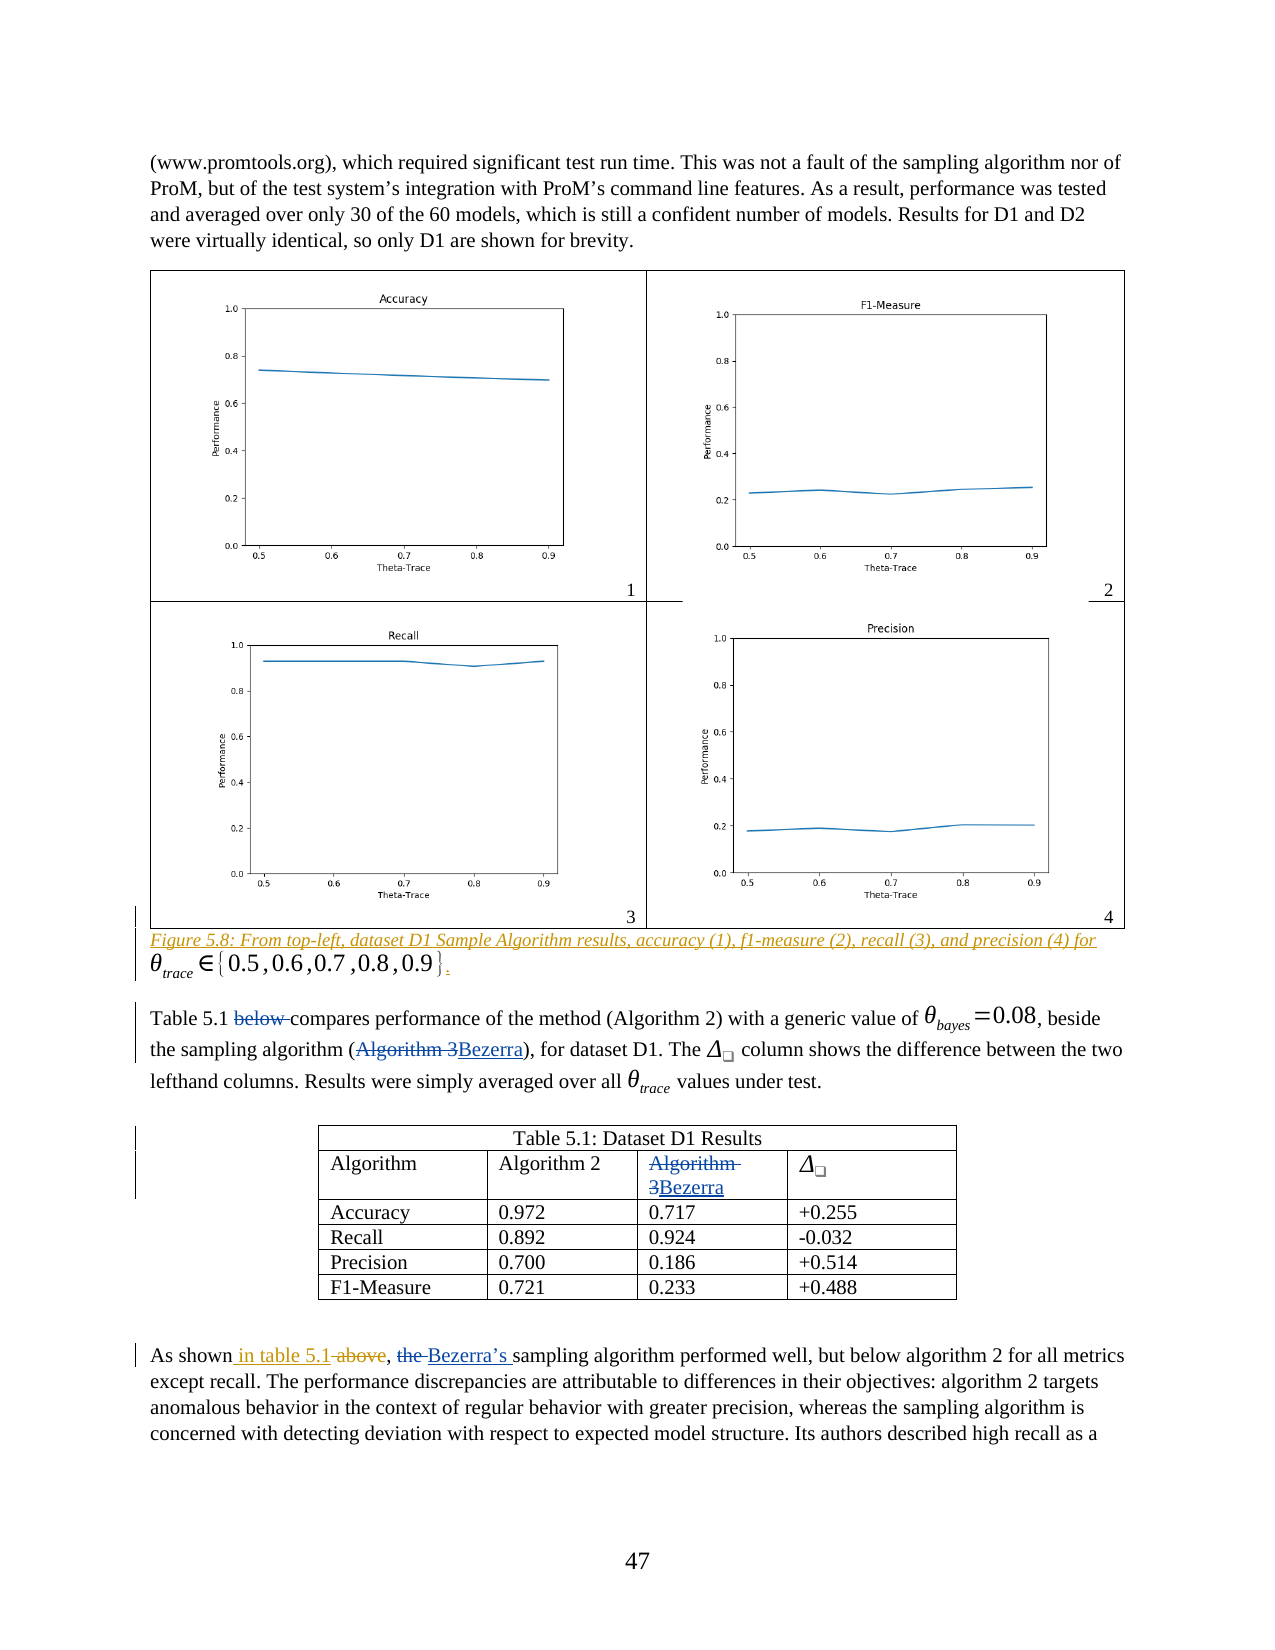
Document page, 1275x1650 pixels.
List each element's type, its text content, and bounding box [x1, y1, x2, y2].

table_cell 0.924 [638, 1225, 787, 1249]
text Table 5.1 compares performance of the method (Algorithm 2) with a generic value of , beside the sampling algorithm (), for dataset D1. The column shows the difference between the two lefthand columns. Results were simply averaged over all values under test. [150, 1002, 1125, 1097]
table_cell 0.700 [488, 1250, 637, 1274]
table_header Table 5.1: Dataset D1 Results [319, 1126, 956, 1149]
table_cell +0.488 [788, 1275, 956, 1299]
table_cell 0.972 [488, 1200, 637, 1224]
table_header 1 [151, 271, 646, 601]
table_cell [638, 1151, 787, 1199]
table_cell Accuracy [319, 1200, 487, 1224]
picture [685, 279, 1086, 579]
picture [200, 609, 597, 906]
table_cell [788, 1151, 956, 1199]
table_cell 0.717 [638, 1200, 787, 1224]
picture [682, 601, 1089, 906]
table_header 2 [647, 271, 1124, 601]
table_cell 0.186 [638, 1250, 787, 1274]
picture [193, 271, 604, 579]
table_cell Recall [319, 1225, 487, 1249]
table_cell 0.892 [488, 1225, 637, 1249]
table_cell 0.721 [488, 1275, 637, 1299]
table_cell +0.255 [788, 1200, 956, 1224]
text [150, 150, 1125, 252]
table_cell F1-Measure [319, 1275, 487, 1299]
table_cell +0.514 [788, 1250, 956, 1274]
table_cell Algorithm [319, 1151, 487, 1199]
table_cell 4 [647, 602, 1124, 927]
table_cell Precision [319, 1250, 487, 1274]
table_cell 3 [151, 602, 646, 927]
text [150, 1343, 1125, 1445]
table_cell Algorithm 2 [488, 1151, 637, 1199]
table_cell -0.032 [788, 1225, 956, 1249]
table_cell 0.233 [638, 1275, 787, 1299]
